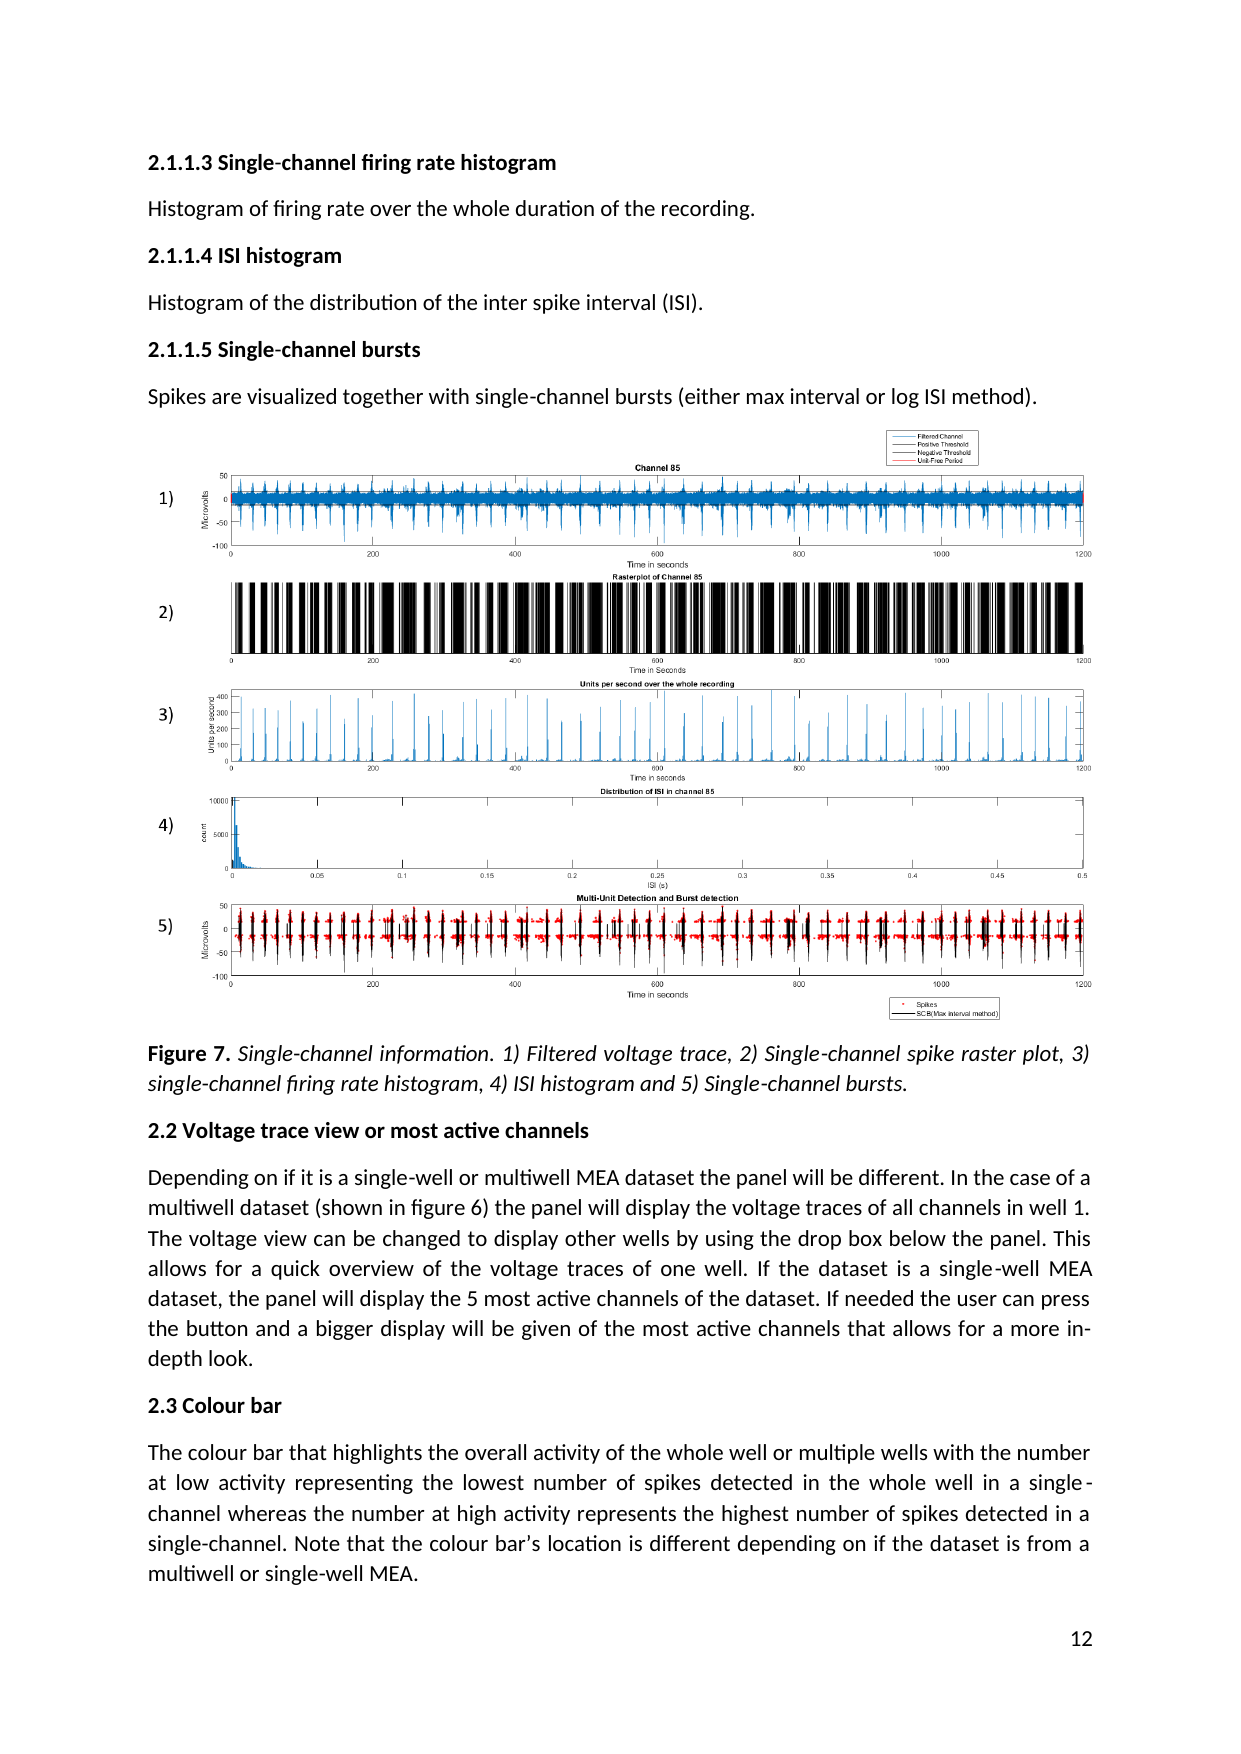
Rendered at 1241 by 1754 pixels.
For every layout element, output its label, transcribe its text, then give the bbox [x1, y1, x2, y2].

text 2.2 Voltage trace view or most active channels [148, 1116, 1093, 1144]
picture [147, 428, 1093, 1021]
text 2.3 Colour bar [148, 1391, 1093, 1419]
text Spikes are visualized together with single-channel bursts (either max interval or log ISI method). [148, 382, 1093, 410]
text 2.1.1.3 Single-channel firing rate histogram [148, 148, 1093, 176]
text The colour bar that highlights the overall activity of the whole well or multiple wells with the number at low activity representing the lowest number of spikes detected in the whole well in a single-channel whereas the number at high activity represents the highest number of spikes detected in a single-channel. Note that the colour bar’s location is different depending on if the dataset is from a multiwell or single-well MEA. [148, 1438, 1093, 1587]
text 2.1.1.4 ISI histogram [148, 241, 1093, 269]
text 2.1.1.5 Single-channel bursts [148, 335, 1093, 363]
text Depending on if it is a single-well or multiwell MEA dataset the panel will be different. In the case of a multiwell dataset (shown in figure 6) the panel will display the voltage traces of all channels in well 1. The voltage view can be changed to display other wells by using the drop box below the panel. This allows for a quick overview of the voltage traces of one well. If the dataset is a single-well MEA dataset, the panel will display the 5 most active channels of the dataset. If needed the user can press the button and a bigger display will be given of the most active channels that allows for a more in-depth look. [148, 1163, 1093, 1373]
text Figure 7. Single-channel information. 1) Filtered voltage trace, 2) Single-channel spike raster plot, 3) single-channel firing rate histogram, 4) ISI histogram and 5) Single-channel bursts. [148, 1039, 1093, 1098]
text Histogram of the distribution of the inter spike interval (ISI). [148, 288, 1093, 316]
text Histogram of firing rate over the whole duration of the recording. [148, 194, 1093, 222]
